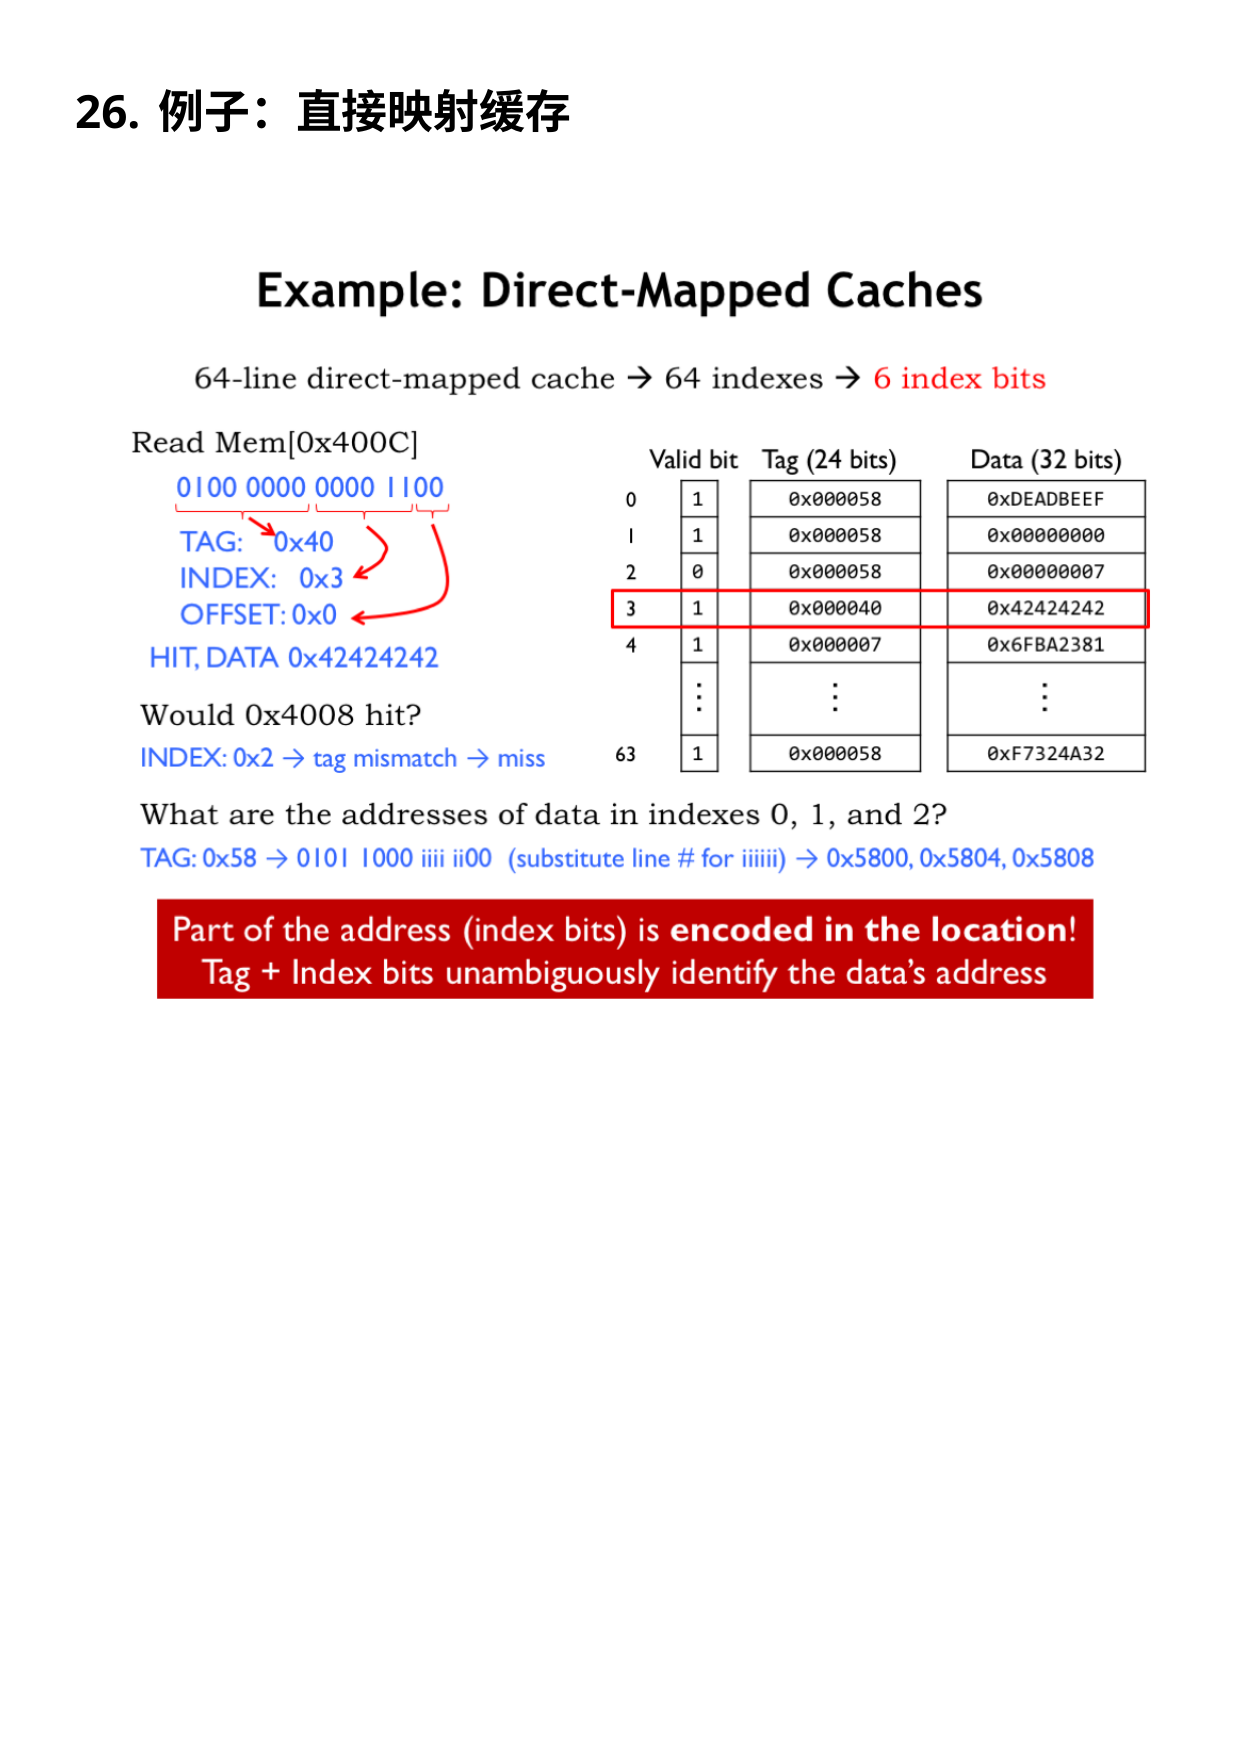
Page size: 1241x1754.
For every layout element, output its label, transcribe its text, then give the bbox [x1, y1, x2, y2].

picture [75, 217, 1166, 1035]
subtitle 例子：直接映射缓存 [75, 75, 1165, 142]
